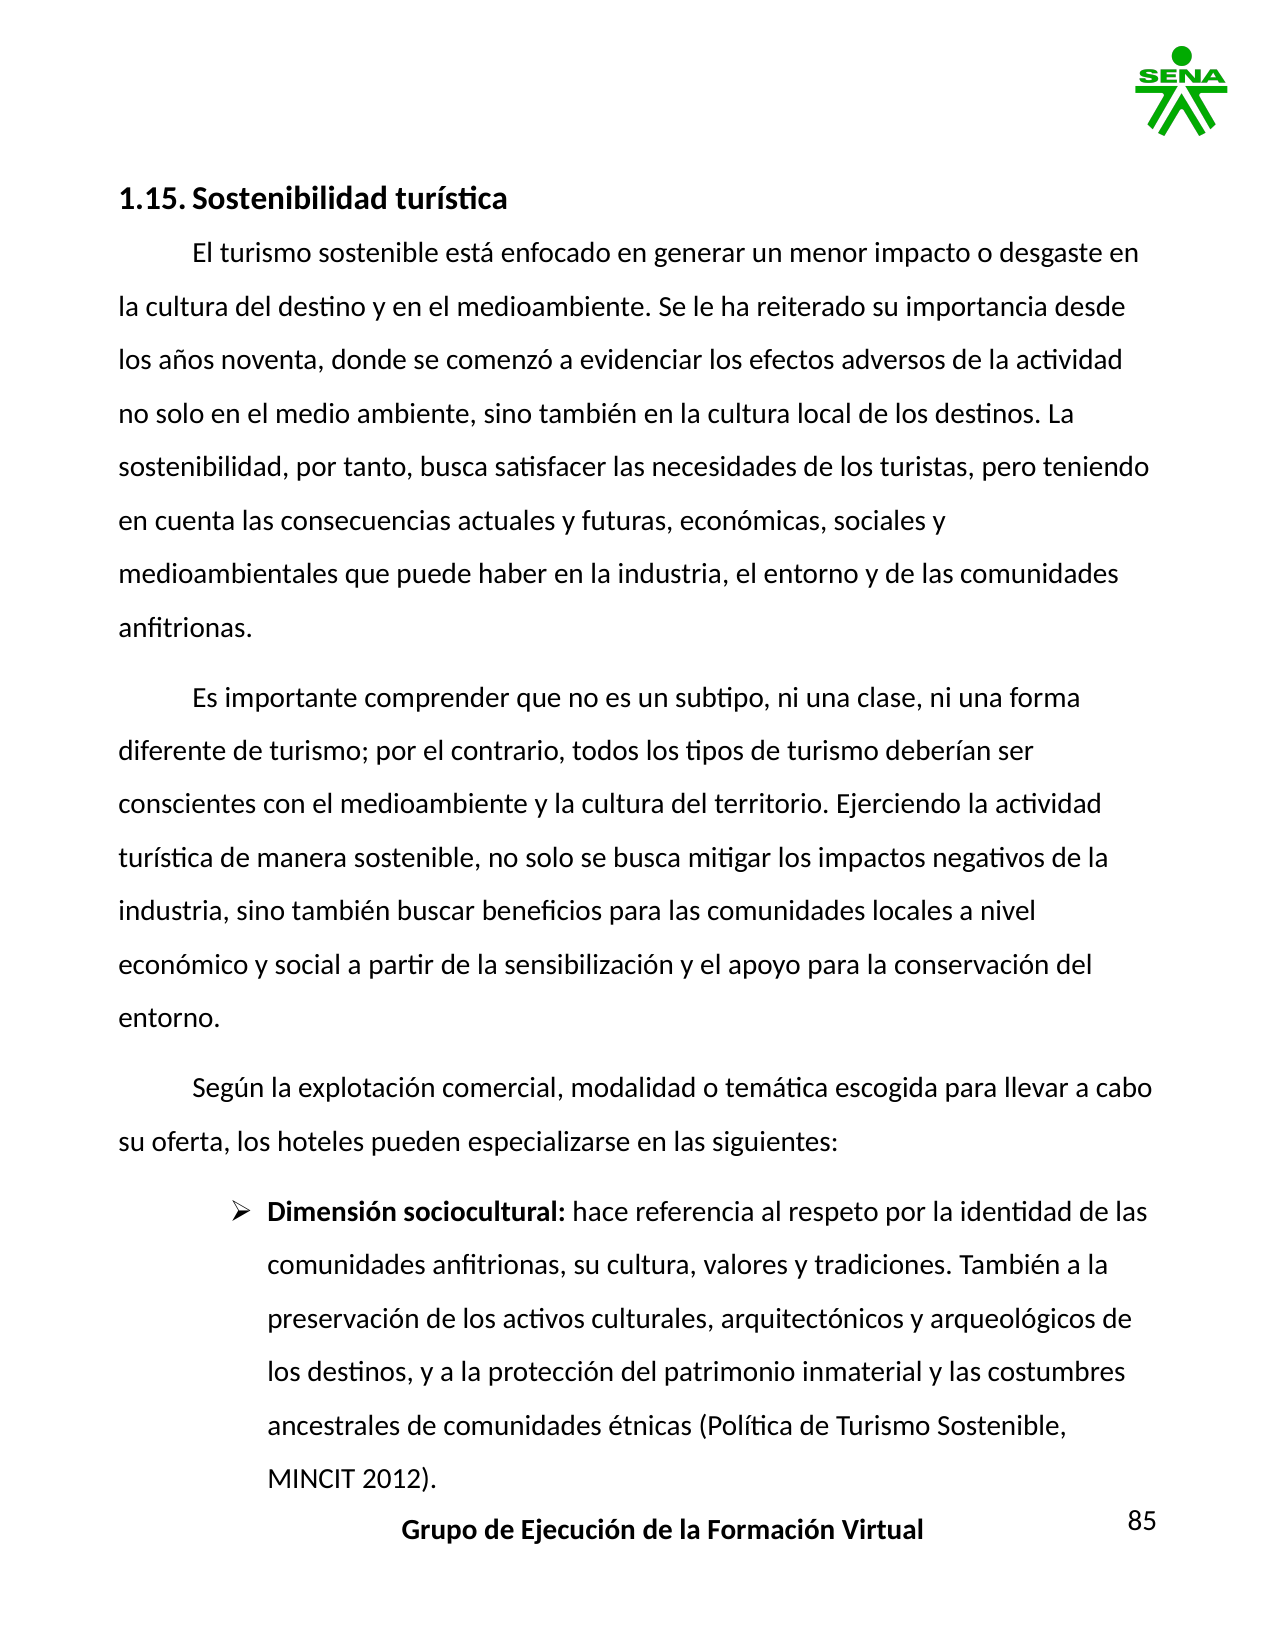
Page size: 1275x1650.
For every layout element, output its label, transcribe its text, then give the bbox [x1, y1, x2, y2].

list Dimensión sociocultural: hace referencia al respeto por la identidad de las comunidades anfitrionas, su cultura, valores y tradiciones. También a la preservación de los activos culturales, arquitectónicos y arqueológicos de los destinos, y a la protección del patrimonio inmaterial y las costumbres ancestrales de comunidades étnicas (Política de Turismo Sostenible, MINCIT 2012). [229, 1193, 1157, 1496]
subtitle Sostenibilidad turística [118, 177, 1157, 218]
text Es importante comprender que no es un subtipo, ni una clase, ni una forma diferente de turismo; por el contrario, todos los tipos de turismo deberían ser conscientes con el medioambiente y la cultura del territorio. Ejerciendo la actividad turística de manera sostenible, no solo se busca mitigar los impactos negativos de la industria, sino también buscar beneficios para las comunidades locales a nivel económico y social a partir de la sensibilización y el apoyo para la conservación del entorno. [118, 679, 1157, 1035]
picture [1135, 46, 1228, 136]
text Según la explotación comercial, modalidad o temática escogida para llevar a cabo su oferta, los hoteles pueden especializarse en las siguientes: [118, 1069, 1157, 1158]
text El turismo sostenible está enfocado en generar un menor impacto o desgaste en la cultura del destino y en el medioambiente. Se le ha reiterado su importancia desde los años noventa, donde se comenzó a evidenciar los efectos adversos de la actividad no solo en el medio ambiente, sino también en la cultura local de los destinos. La sostenibilidad, por tanto, busca satisfacer las necesidades de los turistas, pero teniendo en cuenta las consecuencias actuales y futuras, económicas, sociales y medioambientales que puede haber en la industria, el entorno y de las comunidades anfitrionas. [118, 234, 1157, 644]
